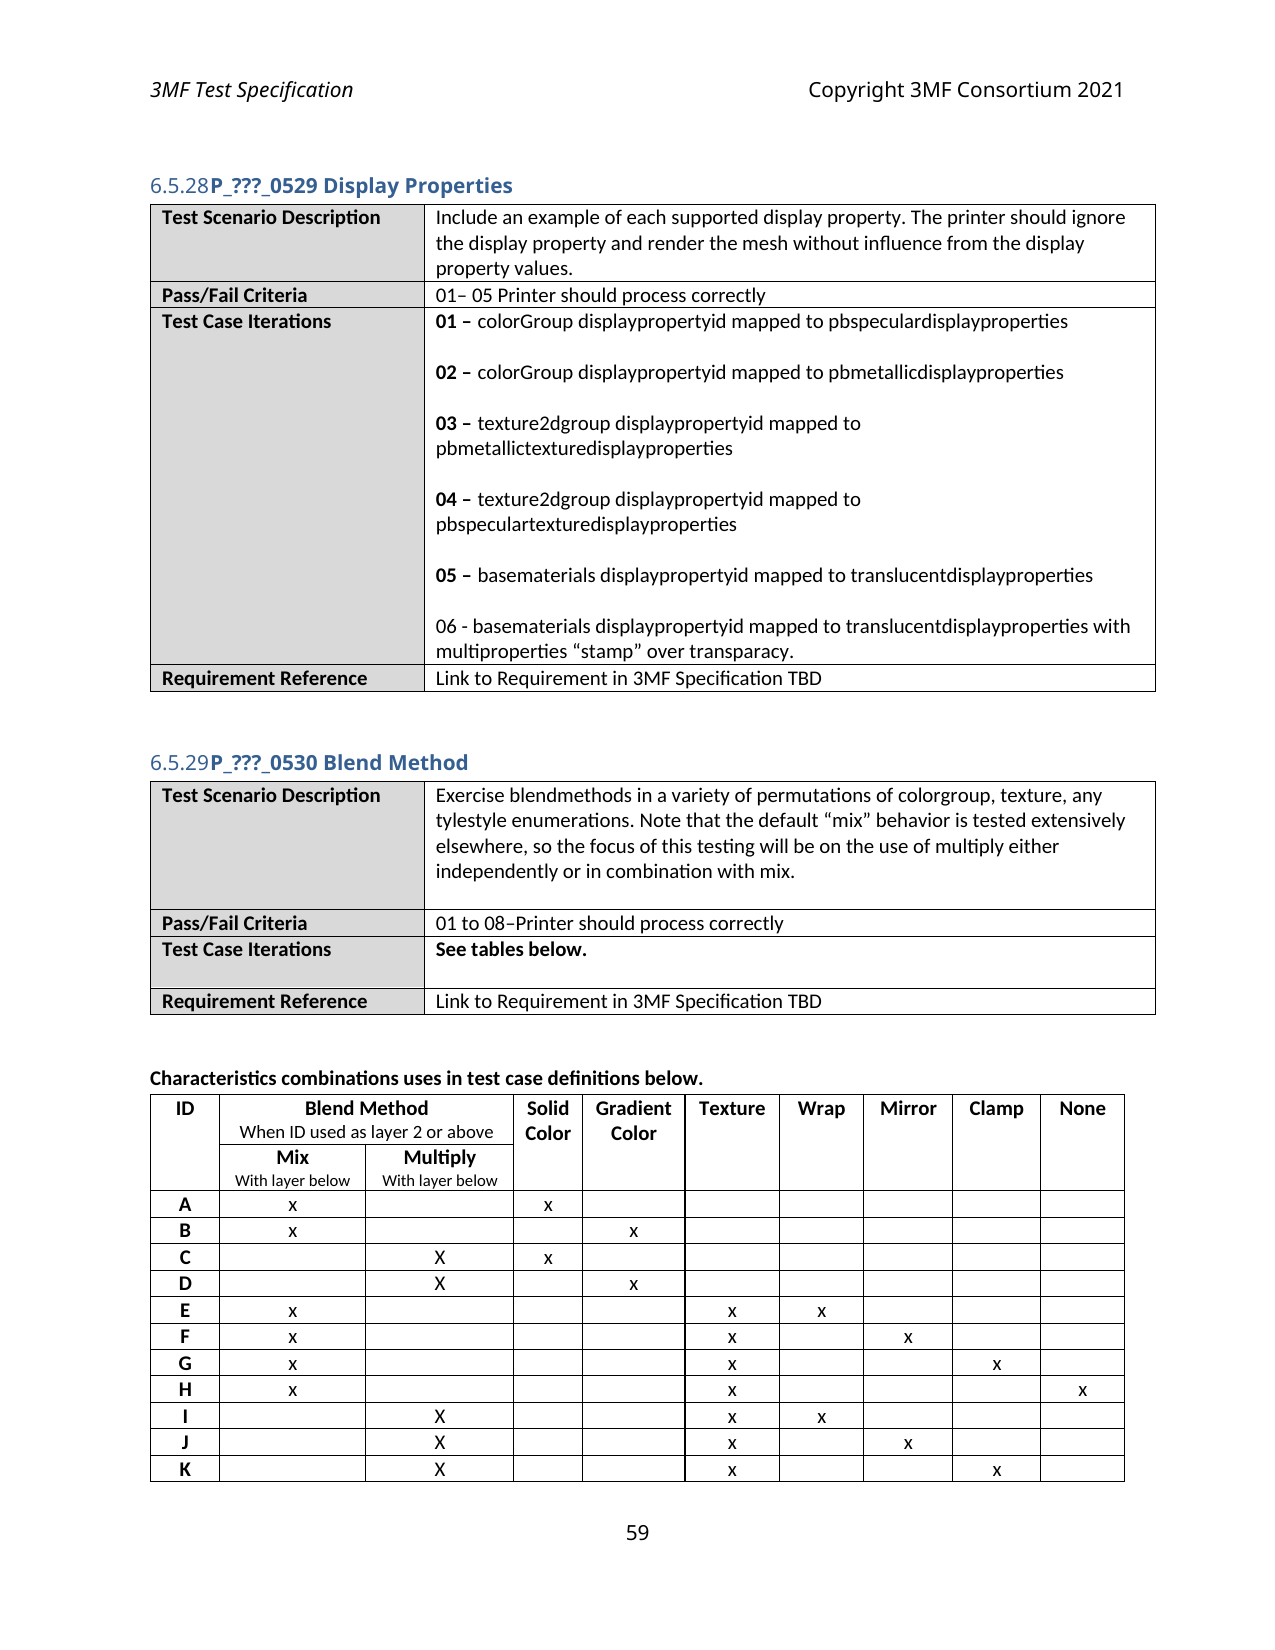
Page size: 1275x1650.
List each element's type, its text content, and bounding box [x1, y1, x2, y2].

table_cell [366, 1376, 513, 1402]
table_cell [780, 1376, 863, 1402]
table_cell [953, 1403, 1040, 1428]
table_cell x [686, 1429, 779, 1455]
table_cell x [686, 1456, 779, 1481]
table_cell [220, 1271, 365, 1296]
table_cell X [366, 1456, 513, 1481]
table_cell Test Case Iterations [151, 308, 424, 664]
table_cell x [583, 1271, 684, 1296]
table_cell x [220, 1376, 365, 1402]
table_cell [583, 1429, 684, 1455]
table_cell [1041, 1429, 1124, 1455]
table_cell [366, 1350, 513, 1375]
table_header Exercise blendmethods in a variety of permutations of colorgroup, texture, any tylestyle enumerations. Note that the default “mix” behavior is tested extensively elsewhere, so the focus of this testing will be on the use of multiply either independently or in combination with mix. [425, 782, 1155, 909]
table_cell [780, 1350, 863, 1375]
table_header Gradient Color [583, 1095, 684, 1190]
table_cell [780, 1191, 863, 1217]
table_cell x [1041, 1376, 1124, 1402]
table_cell [583, 1324, 684, 1349]
table_cell x [514, 1191, 582, 1217]
table_cell [1041, 1350, 1124, 1375]
table_cell x [220, 1218, 365, 1243]
table_cell [514, 1324, 582, 1349]
table_cell [953, 1191, 1040, 1217]
table_cell [583, 1244, 684, 1269]
table_cell [366, 1218, 513, 1243]
table_cell [220, 1403, 365, 1428]
table_cell [1041, 1218, 1124, 1243]
table_cell [366, 1297, 513, 1322]
table_cell x [220, 1297, 365, 1322]
table_cell [1041, 1456, 1124, 1481]
table_header Blend Method When ID used as layer 2 or above [220, 1095, 513, 1143]
text Characteristics combinations uses in test case definitions below. [150, 1065, 1125, 1090]
table_cell [864, 1271, 952, 1296]
table_cell [583, 1376, 684, 1402]
table_cell D [151, 1271, 219, 1296]
table_cell F [151, 1324, 219, 1349]
table_cell J [151, 1429, 219, 1455]
table_cell [514, 1218, 582, 1243]
table_cell [864, 1350, 952, 1375]
table_cell E [151, 1297, 219, 1322]
table_cell [864, 1218, 952, 1243]
table_cell x [686, 1324, 779, 1349]
table_cell [864, 1244, 952, 1269]
table_cell See tables below. [425, 937, 1155, 987]
table_cell x [686, 1350, 779, 1375]
table_cell [864, 1297, 952, 1322]
table_header Clamp [953, 1095, 1040, 1190]
table_cell [686, 1244, 779, 1269]
table_cell x [953, 1350, 1040, 1375]
table_header None [1041, 1095, 1124, 1190]
table_cell [583, 1191, 684, 1217]
table_cell [1041, 1191, 1124, 1217]
table_cell [514, 1376, 582, 1402]
table_header ID [151, 1095, 219, 1190]
table_cell X [366, 1271, 513, 1296]
subtitle P_???_0530 Blend Method [150, 748, 1125, 777]
table_cell Requirement Reference [151, 989, 424, 1014]
table_cell 01 to 08–Printer should process correctly [425, 910, 1155, 936]
table_cell [953, 1244, 1040, 1269]
table_cell K [151, 1456, 219, 1481]
table_header Wrap [780, 1095, 863, 1190]
table_cell x [686, 1403, 779, 1428]
table_cell A [151, 1191, 219, 1217]
table_cell [686, 1271, 779, 1296]
table_cell [583, 1350, 684, 1375]
table_cell [953, 1376, 1040, 1402]
table_cell [366, 1191, 513, 1217]
table_cell [514, 1350, 582, 1375]
subtitle P_???_0529 Display Properties [150, 171, 1125, 199]
table_cell x [220, 1191, 365, 1217]
table_cell [366, 1324, 513, 1349]
table_cell [1041, 1244, 1124, 1269]
table_header Solid Color [514, 1095, 582, 1190]
table_cell x [514, 1244, 582, 1269]
table_cell [220, 1429, 365, 1455]
table_cell [780, 1456, 863, 1481]
table_cell Requirement Reference [151, 665, 424, 691]
table_cell [780, 1218, 863, 1243]
table_cell [864, 1191, 952, 1217]
table_cell [514, 1429, 582, 1455]
table_cell C [151, 1244, 219, 1269]
table_header Test Scenario Description [151, 205, 424, 281]
table_cell G [151, 1350, 219, 1375]
table_header Mirror [864, 1095, 952, 1190]
table_cell [514, 1403, 582, 1428]
table_cell [953, 1271, 1040, 1296]
table_cell [864, 1376, 952, 1402]
table_cell [864, 1403, 952, 1428]
table_cell X [366, 1403, 513, 1428]
table_cell x [583, 1218, 684, 1243]
table_cell X [366, 1429, 513, 1455]
table_cell B [151, 1218, 219, 1243]
table_cell [1041, 1324, 1124, 1349]
table_cell [220, 1244, 365, 1269]
table_cell x [864, 1324, 952, 1349]
table_cell x [780, 1297, 863, 1322]
table_cell [864, 1456, 952, 1481]
table_cell [953, 1429, 1040, 1455]
table_cell x [864, 1429, 952, 1455]
table_cell Multiply With layer below [366, 1145, 513, 1190]
table_cell [780, 1244, 863, 1269]
table_cell Test Case Iterations [151, 937, 424, 987]
table_header Test Scenario Description [151, 782, 424, 909]
table_cell [780, 1429, 863, 1455]
table_cell [1041, 1297, 1124, 1322]
table_cell [514, 1297, 582, 1322]
table_cell [953, 1297, 1040, 1322]
table_cell H [151, 1376, 219, 1402]
table_cell 01 – colorGroup displaypropertyid mapped to pbspeculardisplayproperties 02 – colorGroup displaypropertyid mapped to pbmetallicdisplayproperties 03 – texture2dgroup displaypropertyid mapped to pbmetallictexturedisplayproperties 04 – texture2dgroup displaypropertyid mapped to pbspeculartexturedisplayproperties 05 – basematerials displaypropertyid mapped to translucentdisplayproperties 06 - basematerials displaypropertyid mapped to translucentdisplayproperties with multiproperties “stamp” over transparacy. [425, 308, 1155, 664]
table_cell x [780, 1403, 863, 1428]
table_cell [780, 1324, 863, 1349]
table_cell [953, 1324, 1040, 1349]
table_cell [514, 1456, 582, 1481]
table_cell [780, 1271, 863, 1296]
table_cell 01– 05 Printer should process correctly [425, 282, 1155, 307]
table_cell x [686, 1297, 779, 1322]
table_cell Pass/Fail Criteria [151, 282, 424, 307]
table_header Texture [686, 1095, 779, 1190]
table_cell X [366, 1244, 513, 1269]
table_cell [686, 1218, 779, 1243]
table_header Include an example of each supported display property. The printer should ignore the display property and render the mesh without influence from the display property values. [425, 205, 1155, 281]
table_cell Mix With layer below [220, 1145, 365, 1190]
table_cell Link to Requirement in 3MF Specification TBD [425, 989, 1155, 1014]
table_cell [583, 1403, 684, 1428]
table_cell [953, 1218, 1040, 1243]
table_cell x [220, 1350, 365, 1375]
table_cell [583, 1297, 684, 1322]
table_cell x [220, 1324, 365, 1349]
table_cell Pass/Fail Criteria [151, 910, 424, 936]
table_cell [514, 1271, 582, 1296]
table_cell [1041, 1403, 1124, 1428]
table_cell [220, 1456, 365, 1481]
table_cell x [686, 1376, 779, 1402]
table_cell [583, 1456, 684, 1481]
table_cell [686, 1191, 779, 1217]
table_cell [1041, 1271, 1124, 1296]
table_cell Link to Requirement in 3MF Specification TBD [425, 665, 1155, 691]
table_cell I [151, 1403, 219, 1428]
table_cell x [953, 1456, 1040, 1481]
